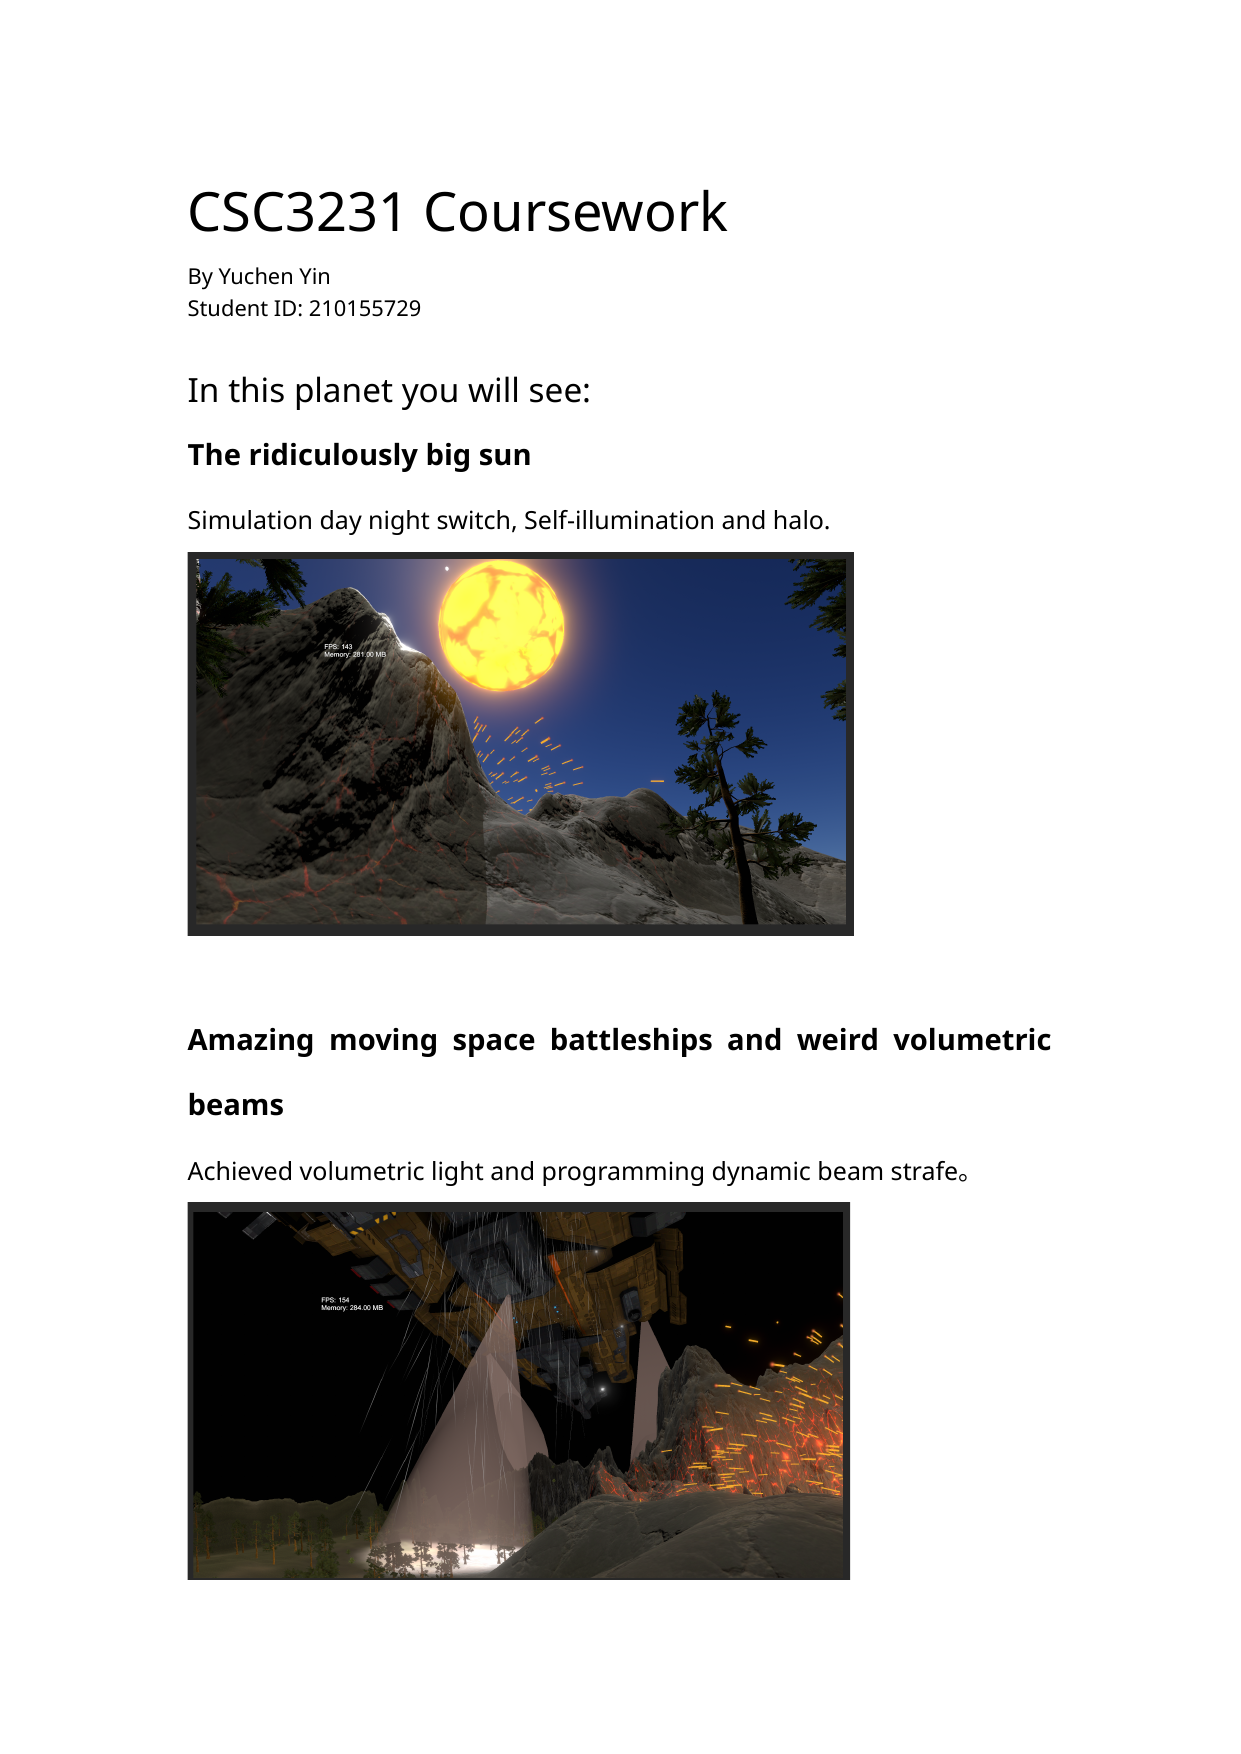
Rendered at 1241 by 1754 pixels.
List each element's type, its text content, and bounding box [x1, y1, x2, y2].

text Simulation day night switch, Self-illumination and halo. [187, 487, 1053, 552]
text Achieved volumetric light and programming dynamic beam strafe。 [187, 1137, 1053, 1202]
text Student ID: 210155729 [187, 292, 1053, 324]
text In this planet you will see: [187, 357, 1053, 422]
text By Yuchen Yin [187, 259, 1053, 292]
picture [187, 1202, 851, 1580]
text CSC3231 Coursework [187, 162, 1053, 259]
picture [187, 552, 854, 936]
text Amazing moving space battleships and weird volumetric beams [187, 1007, 1053, 1137]
text The ridiculously big sun [187, 422, 1053, 487]
